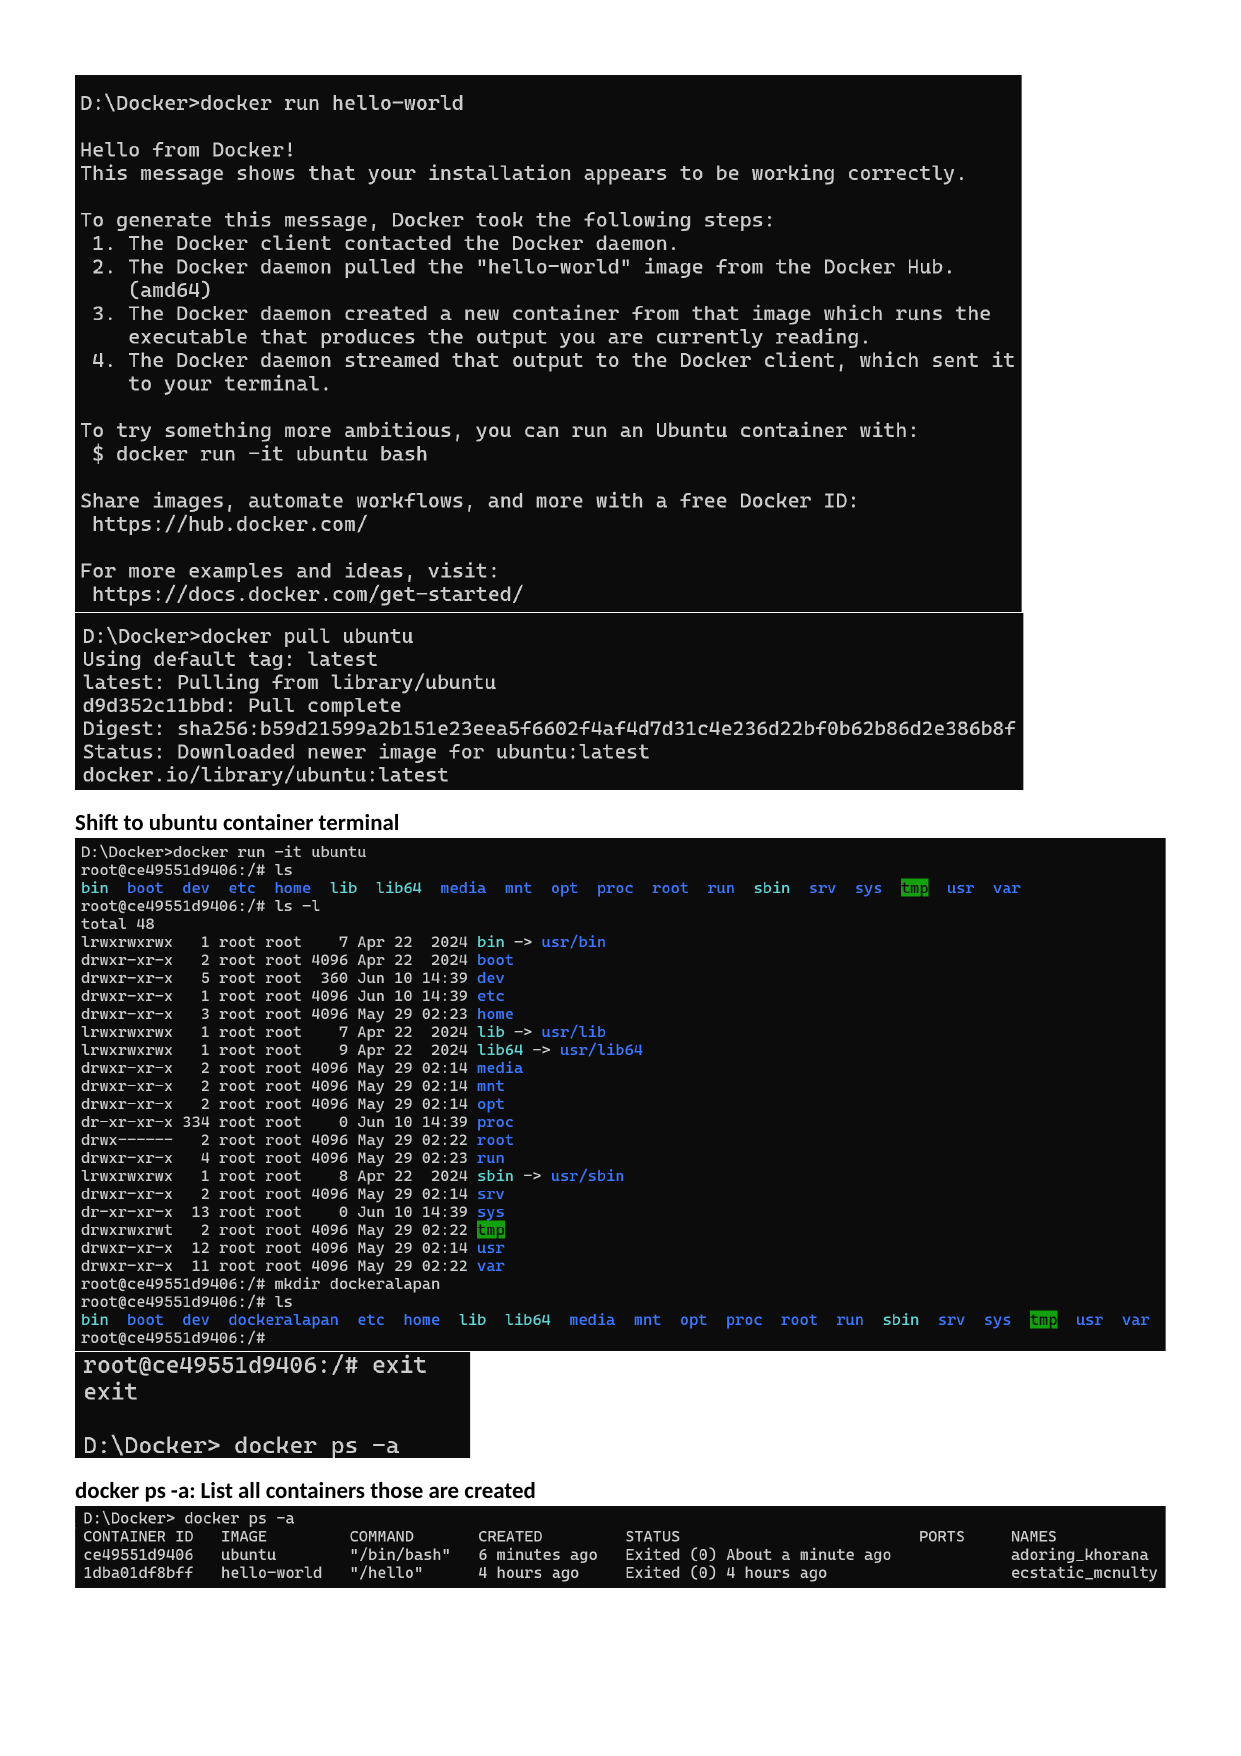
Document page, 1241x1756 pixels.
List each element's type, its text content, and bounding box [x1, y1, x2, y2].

picture [75, 75, 1022, 612]
picture [75, 613, 1024, 790]
text docker ps -a: List all containers those are created [75, 1477, 1165, 1506]
picture [75, 838, 1166, 1351]
picture [75, 1506, 1166, 1588]
text Shift to ubuntu container terminal [75, 808, 1165, 838]
picture [75, 1352, 471, 1458]
